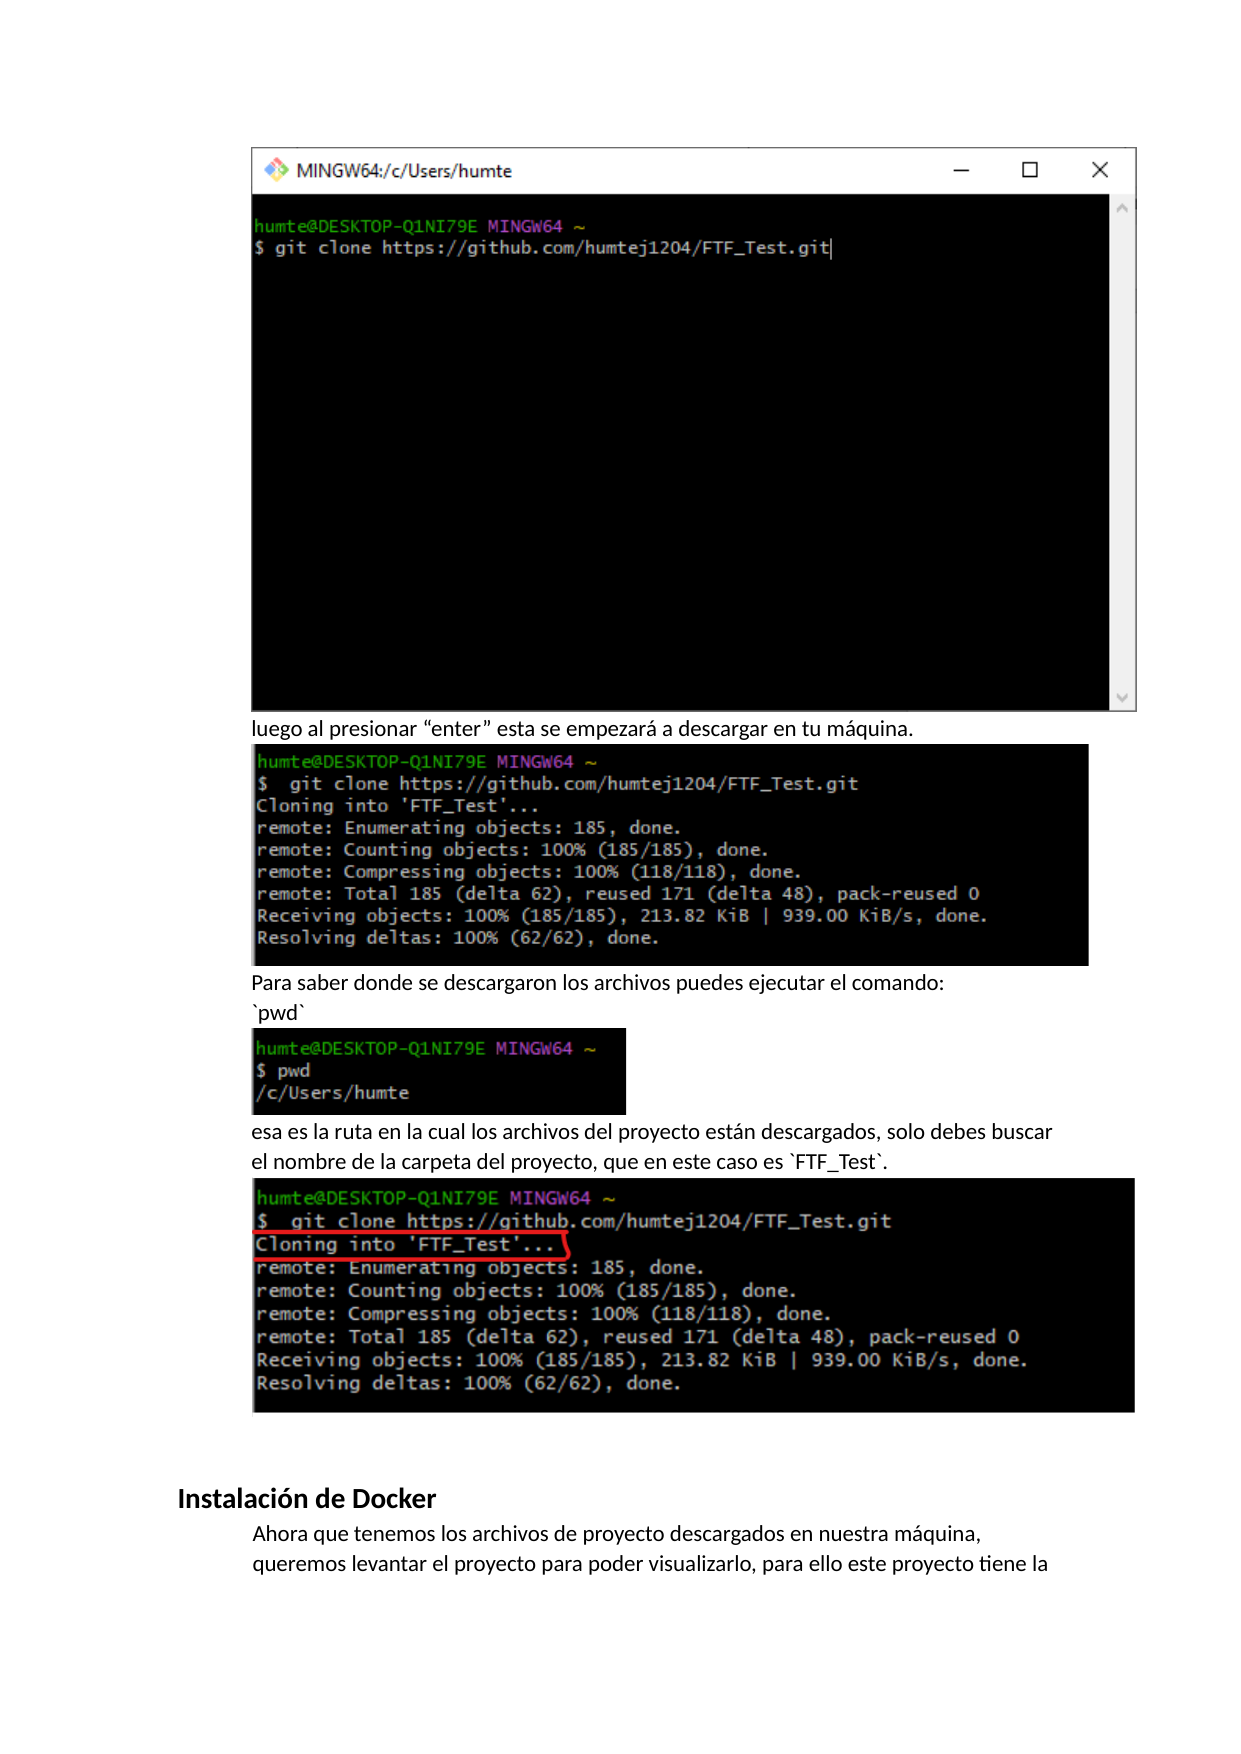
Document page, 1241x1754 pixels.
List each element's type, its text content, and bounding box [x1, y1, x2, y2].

picture [251, 147, 1137, 712]
picture [251, 744, 1089, 966]
picture [251, 1028, 627, 1115]
picture [251, 1177, 1137, 1417]
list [252, 1519, 1063, 1577]
list Instalación de Docker [177, 1449, 1063, 1516]
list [213, 148, 1063, 1447]
